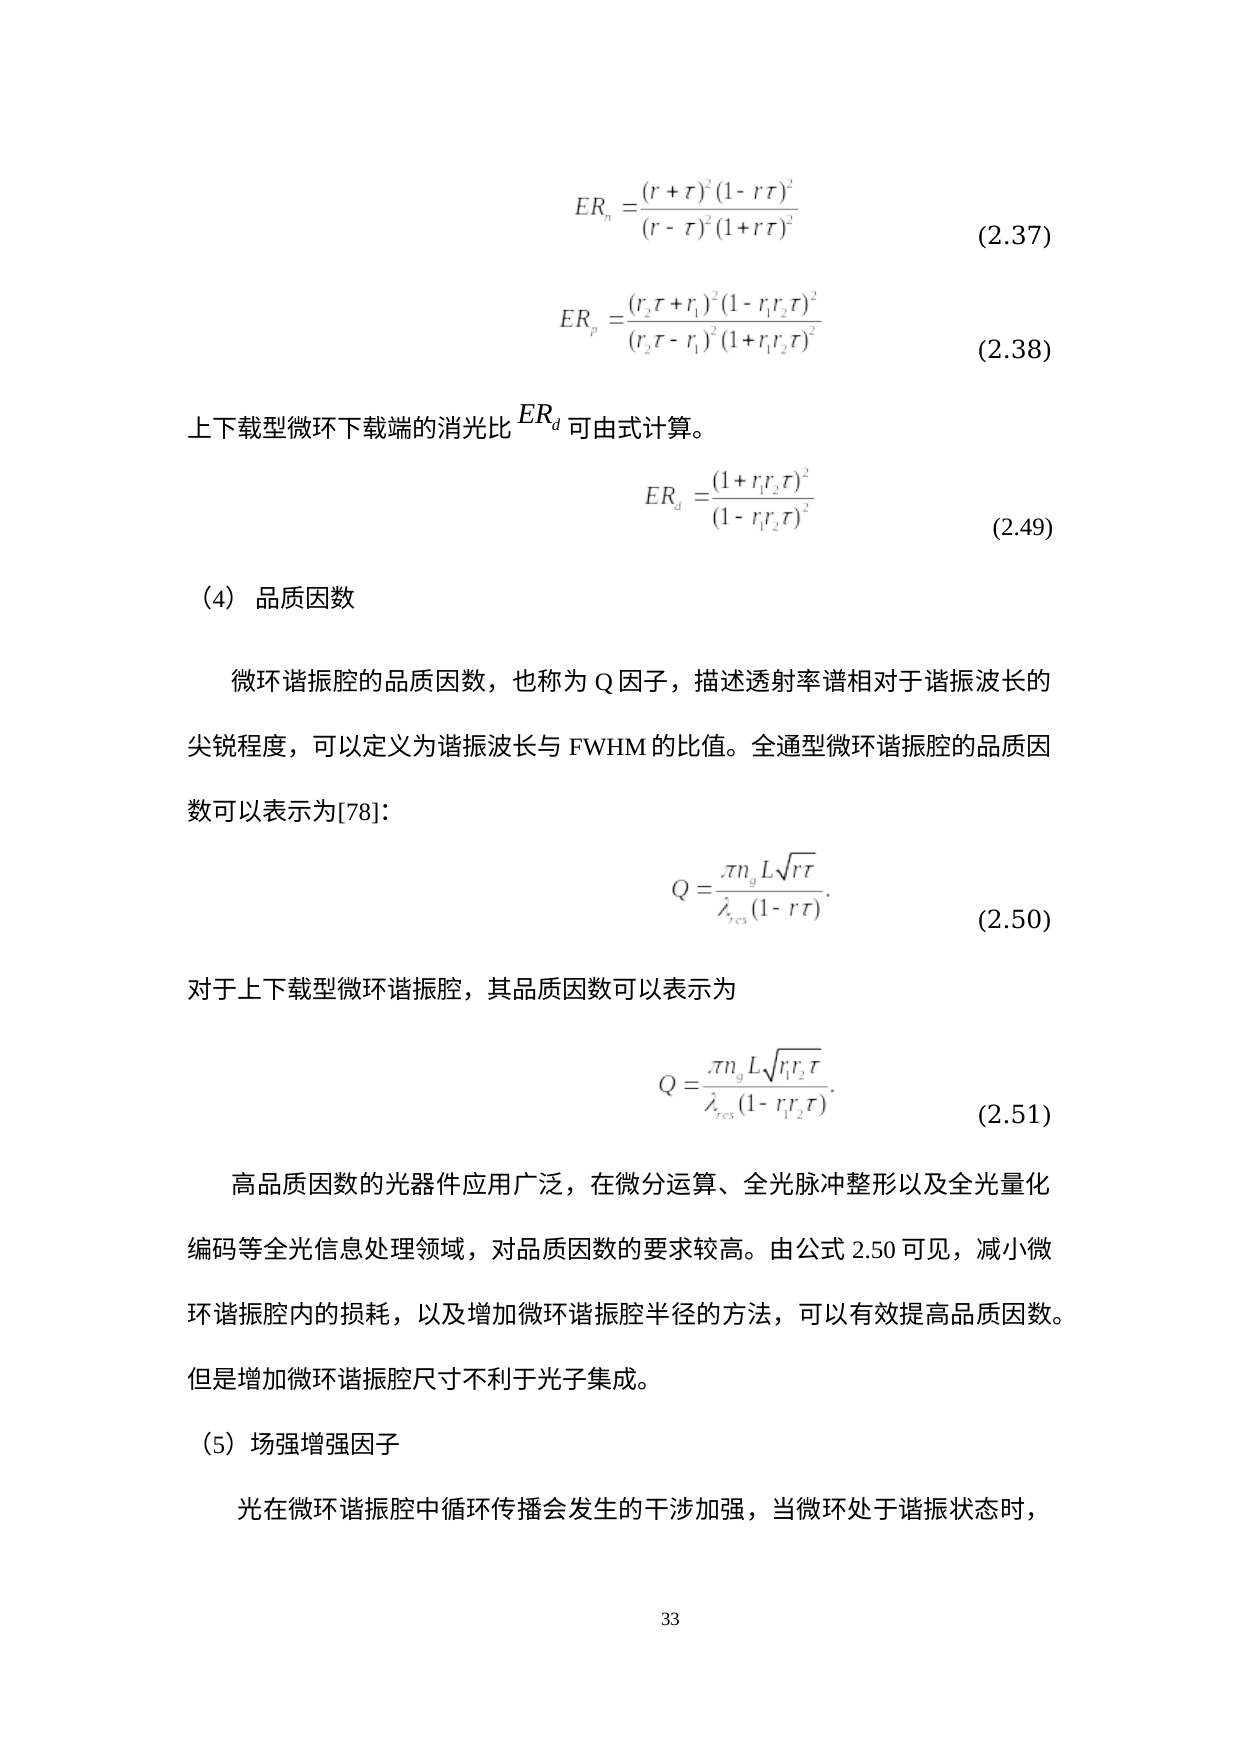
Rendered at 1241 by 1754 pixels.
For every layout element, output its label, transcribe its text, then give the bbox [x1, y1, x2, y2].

text 上下载型微环下载端的消光比可由式计算。 [187, 387, 1053, 452]
text 高品质因数的光器件应用广泛，在微分运算、全光脉冲整形以及全光量化编码等全光信息处理领域，对品质因数的要求较高。由公式2.50可见，减小微环谐振腔内的损耗，以及增加微环谐振腔半径的方法，可以有效提高品质因数。但是增加微环谐振腔尺寸不利于光子集成。 [187, 1150, 1053, 1410]
text (2.51) [187, 1038, 1053, 1135]
text (2.49) [187, 452, 1053, 549]
list （4） 品质因数 [187, 564, 1053, 629]
text (2.38) [187, 274, 1053, 372]
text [187, 1475, 1053, 1540]
text (2.50) [187, 842, 1053, 939]
text 微环谐振腔的品质因数，也称为Q因子，描述透射率谱相对于谐振波长的尖锐程度，可以定义为谐振波长与FWHM的比值。全通型微环谐振腔的品质因数可以表示为[78]： [187, 647, 1053, 842]
text 对于上下载型微环谐振腔，其品质因数可以表示为 [187, 955, 1053, 1020]
text （5）场强增强因子 [187, 1410, 1053, 1475]
text (2.37) [187, 162, 1053, 259]
